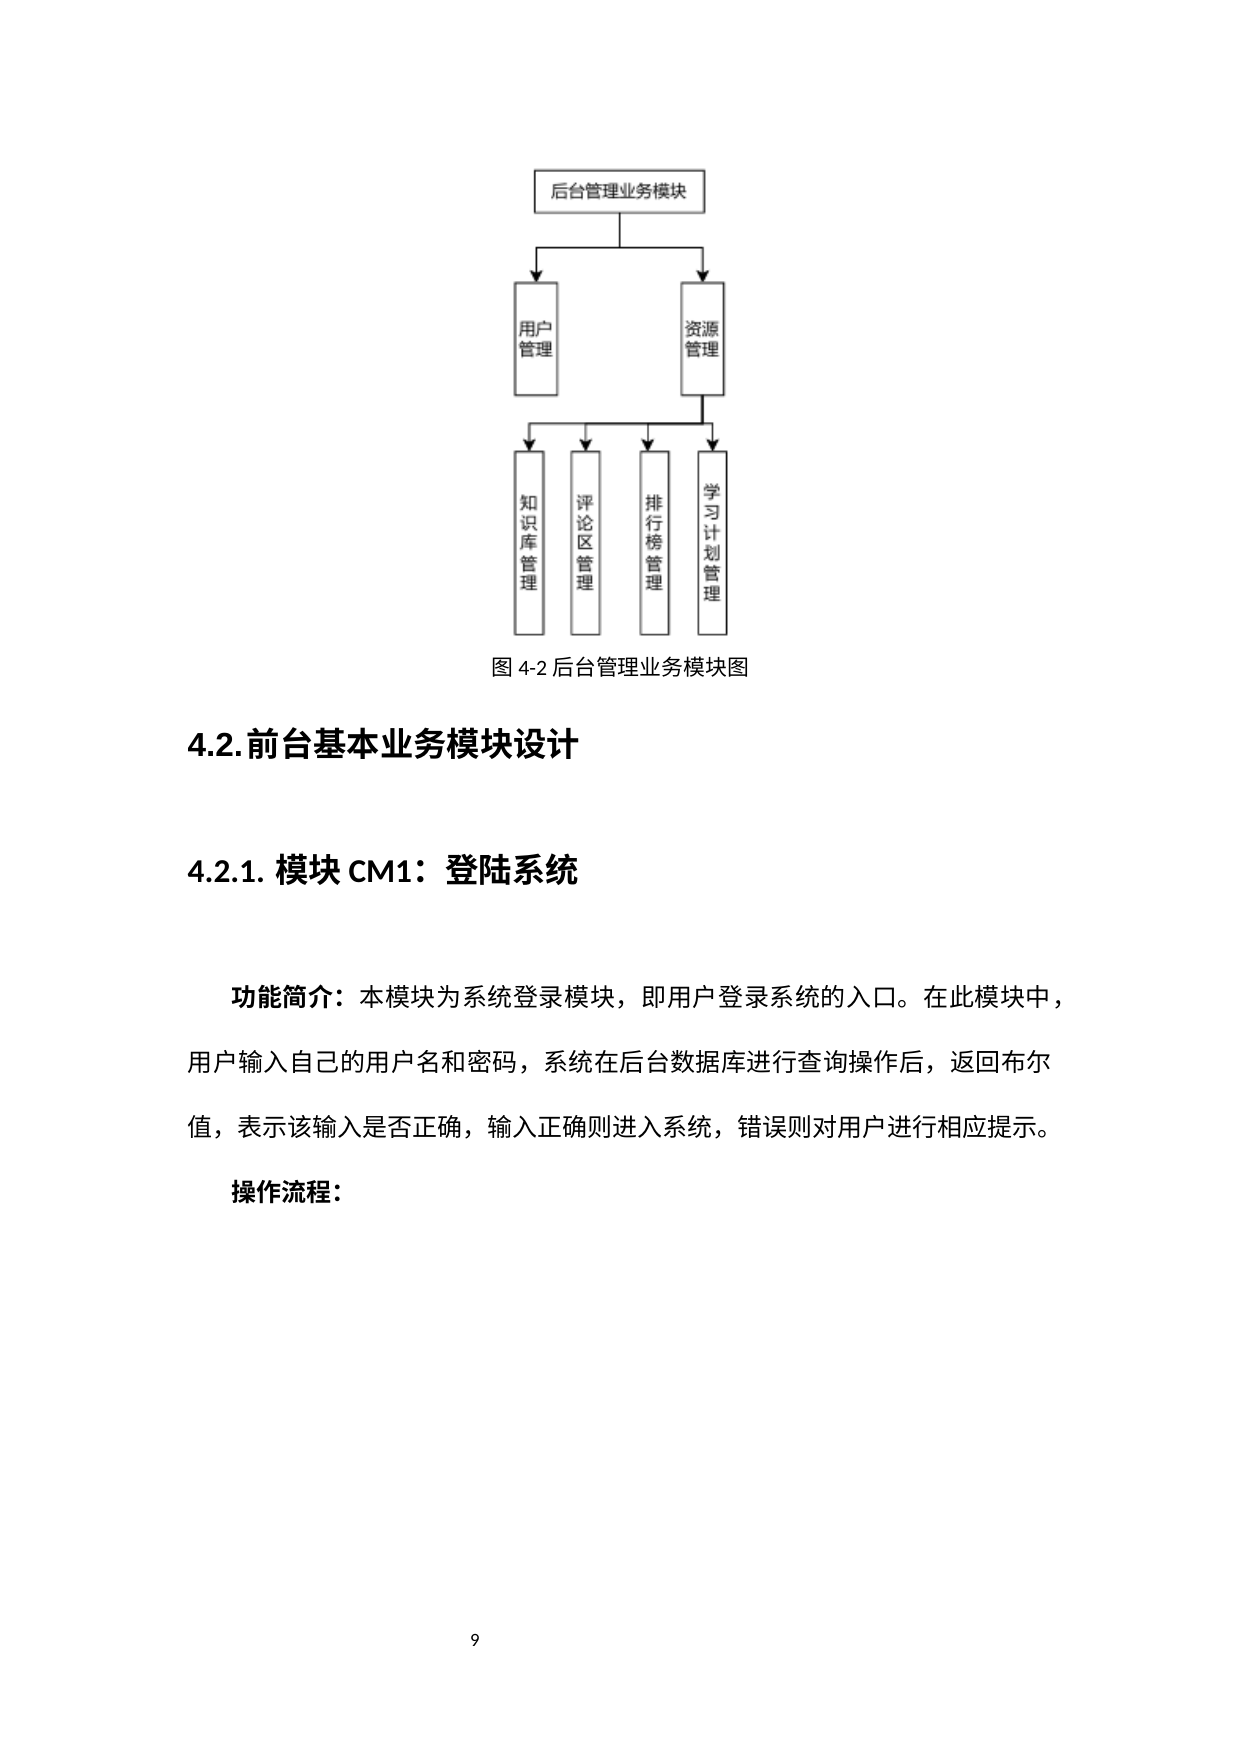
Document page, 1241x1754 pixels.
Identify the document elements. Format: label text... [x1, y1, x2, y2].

text 功能简介：本模块为系统登录模块，即用户登录系统的入口。在此模块中，用户输入自己的用户名和密码，系统在后台数据库进行查询操作后，返回布尔值，表示该输入是否正确，输入正确则进入系统，错误则对用户进行相应提示。 [187, 963, 1053, 1158]
picture [506, 162, 734, 642]
text 操作流程： [187, 1158, 1053, 1223]
text 图 4-2 后台管理业务模块图 [187, 649, 1053, 682]
subtitle 前台基本业务模块设计 [187, 709, 1053, 774]
subtitle 模块CM1：登陆系统 [187, 836, 1053, 901]
